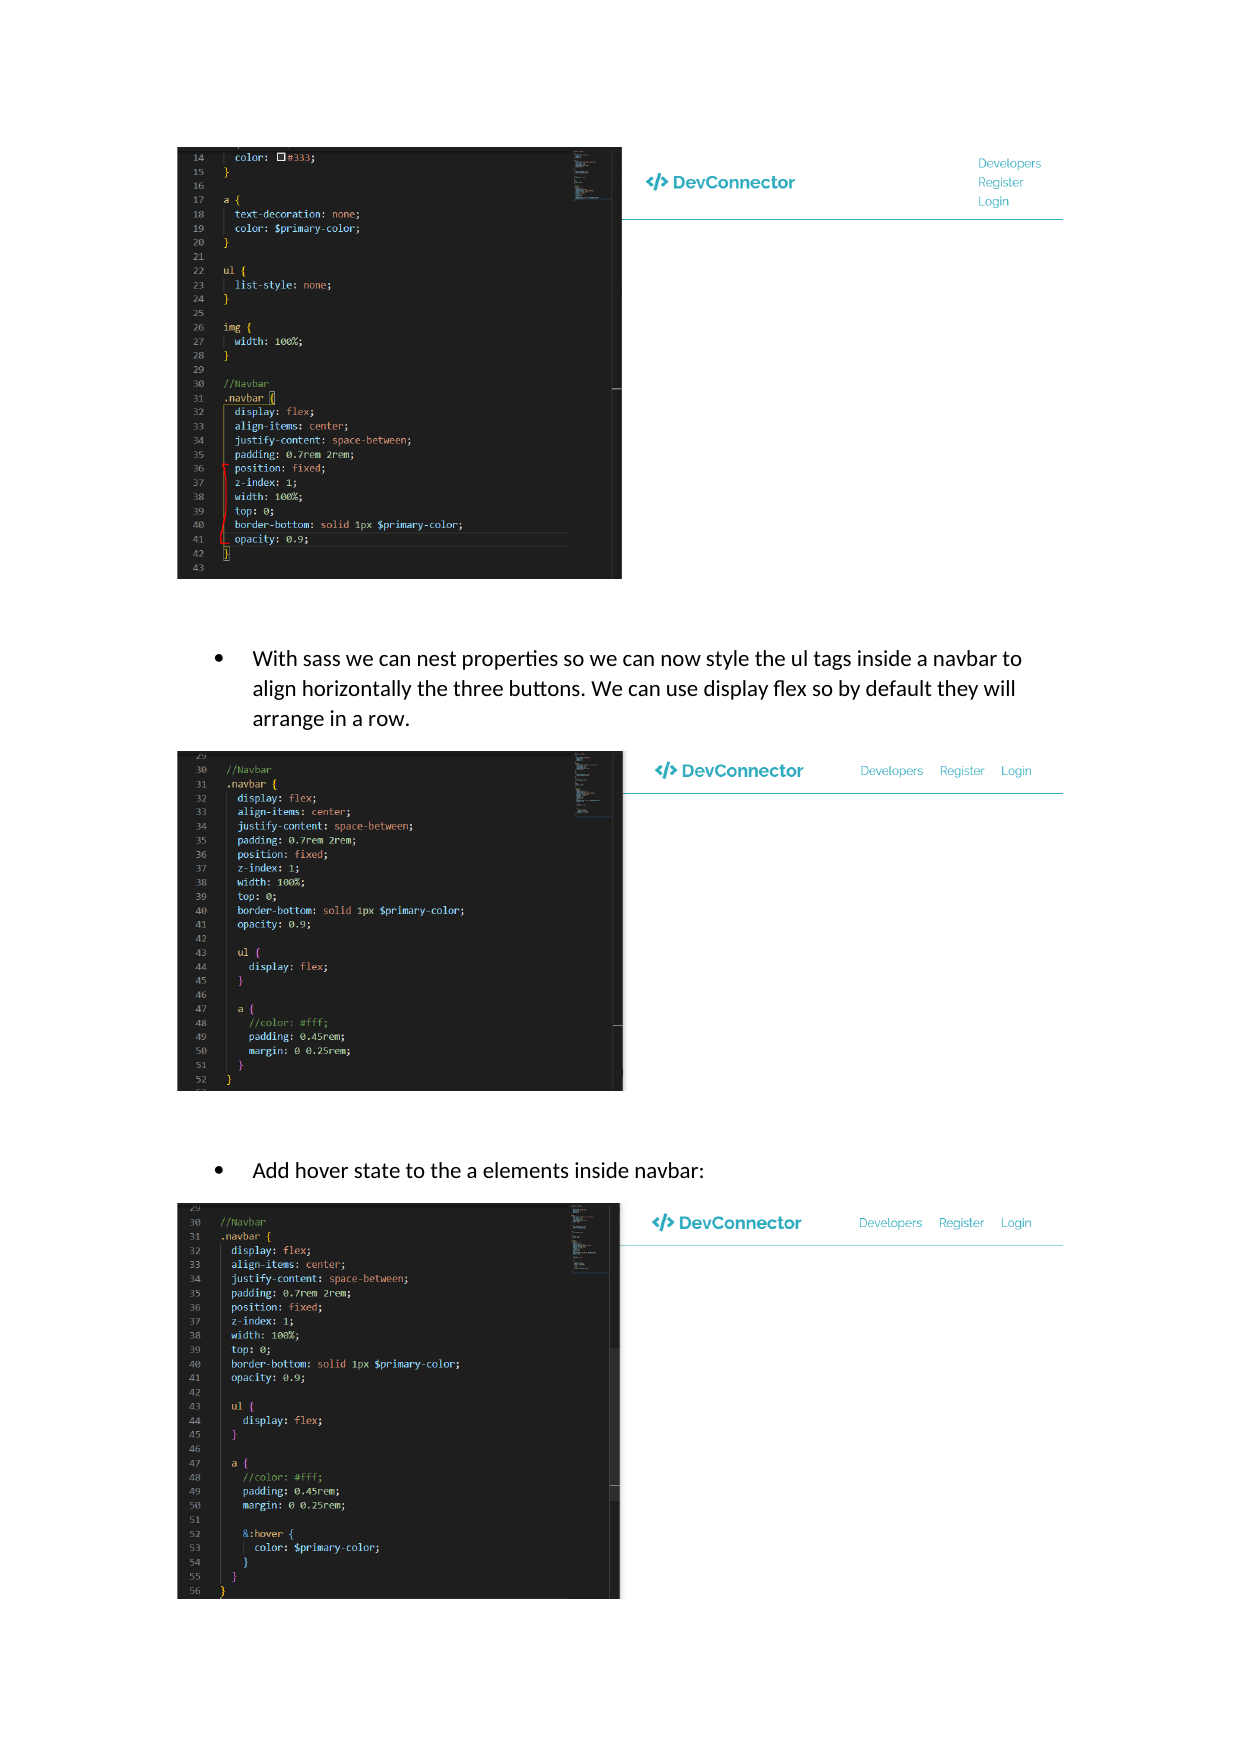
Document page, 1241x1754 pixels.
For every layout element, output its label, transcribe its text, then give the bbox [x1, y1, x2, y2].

list Add hover state to the a elements inside navbar: [215, 1157, 1063, 1185]
picture [177, 751, 1063, 1091]
list With sass we can nest properties so we can now style the ul tags inside a navbar to align horizontally the three buttons. We can use display flex so by default they will arrange in a row. [215, 644, 1063, 732]
picture [177, 1203, 1063, 1599]
picture [177, 147, 1063, 579]
